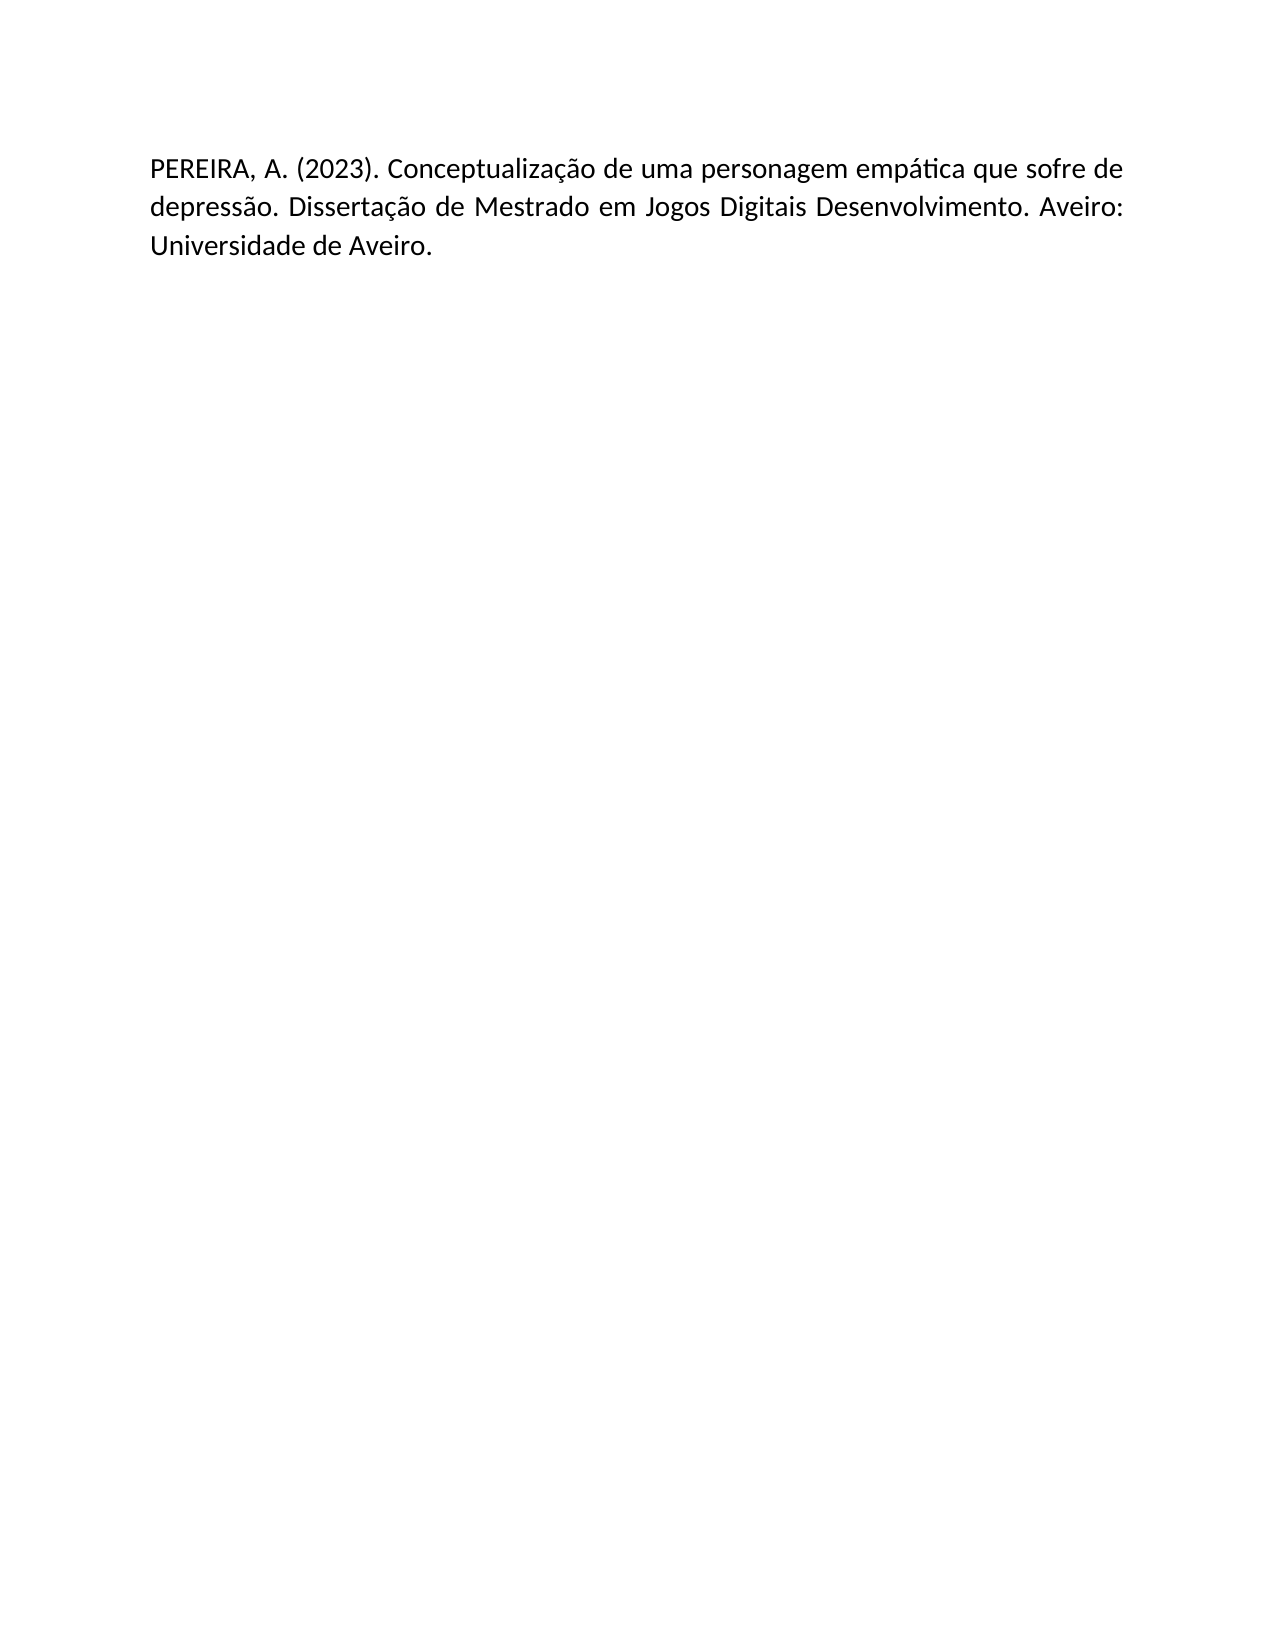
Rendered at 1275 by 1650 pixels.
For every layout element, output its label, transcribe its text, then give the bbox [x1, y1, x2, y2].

text PEREIRA, A. (2023). Conceptualização de uma personagem empática que sofre de depressão. Dissertação de Mestrado em Jogos Digitais Desenvolvimento. Aveiro: Universidade de Aveiro. [150, 150, 1125, 262]
